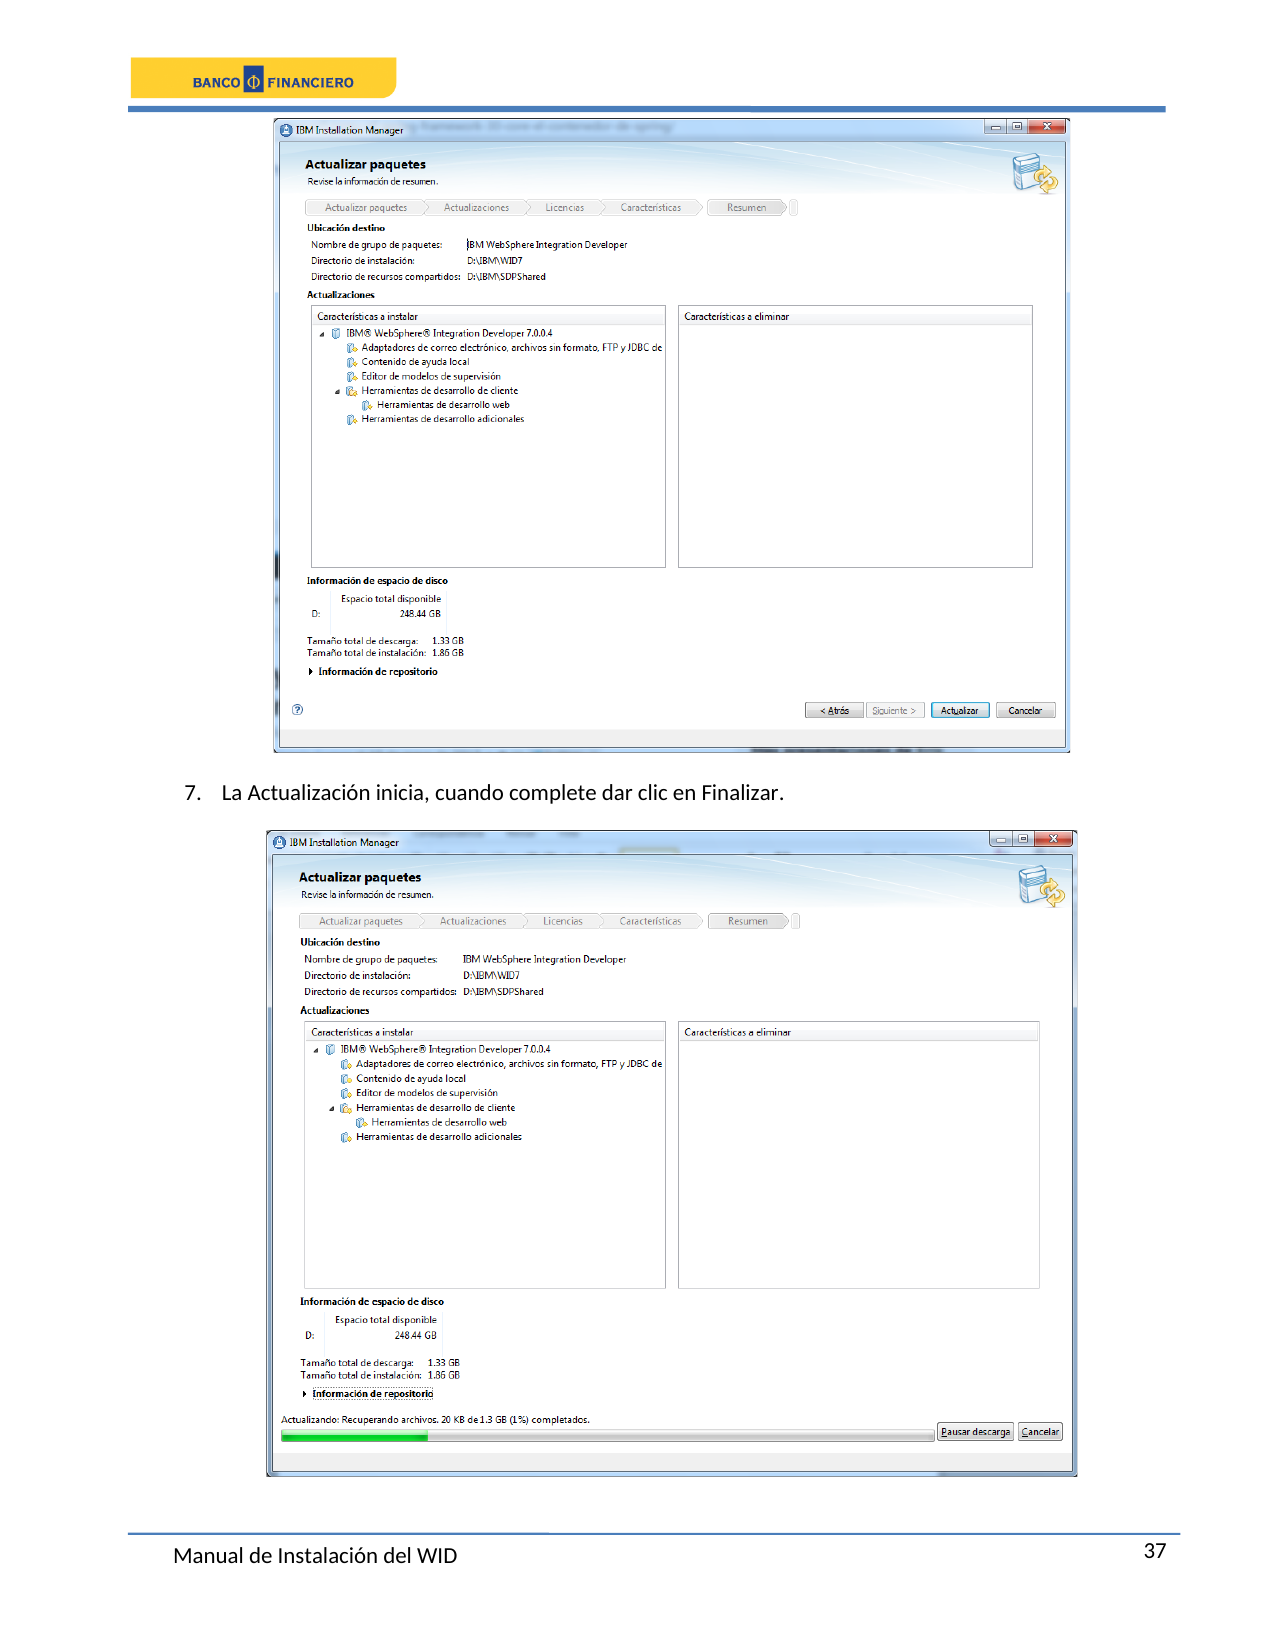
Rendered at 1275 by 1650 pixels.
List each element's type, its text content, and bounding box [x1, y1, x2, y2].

list La Actualización inicia, cuando complete dar clic en Finalizar. [184, 778, 1166, 806]
picture [266, 830, 1078, 1477]
picture [127, 53, 400, 101]
picture [273, 118, 1071, 753]
